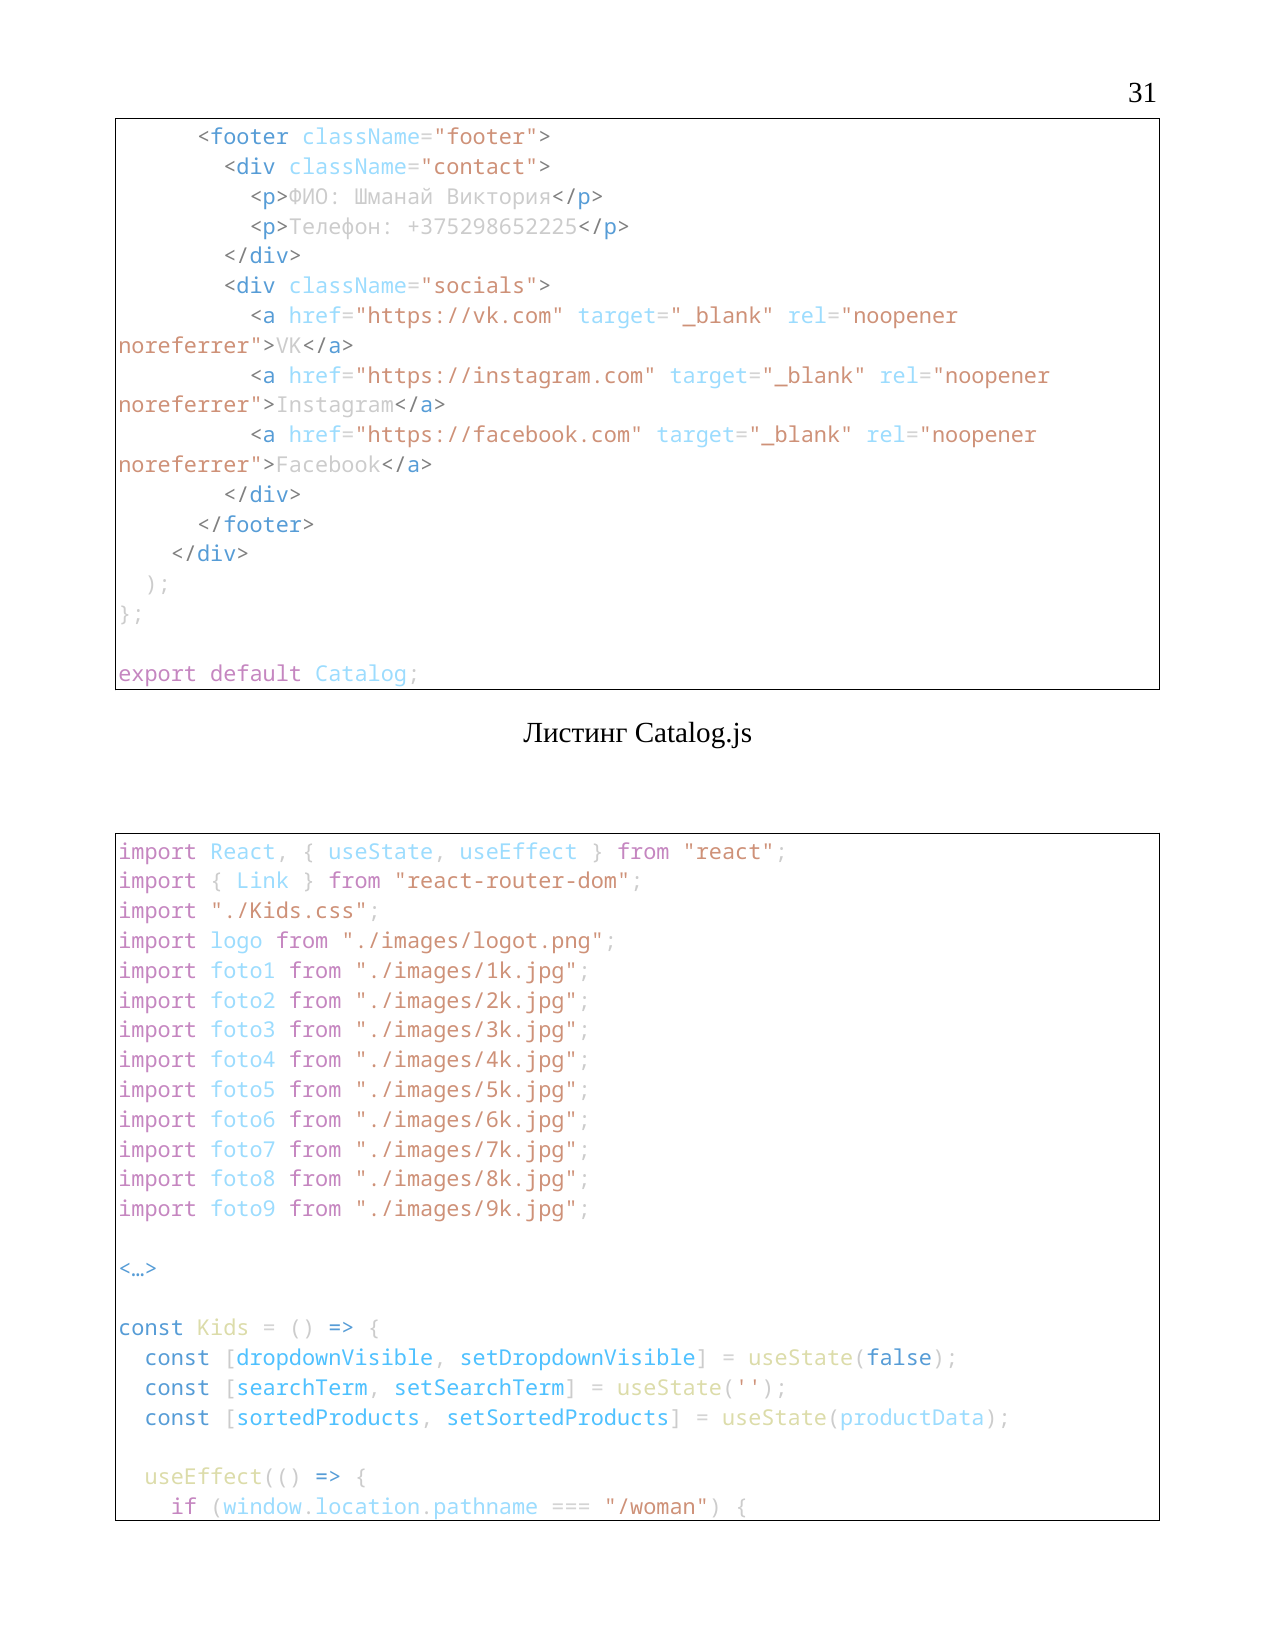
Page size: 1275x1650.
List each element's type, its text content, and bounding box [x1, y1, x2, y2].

text }; [118, 598, 1157, 628]
text </div> [118, 479, 1157, 508]
text import React, { useState, useEffect } from "react"; [116, 834, 1159, 865]
text import foto9 from "./images/9k.jpg"; [118, 1193, 1157, 1223]
text import foto1 from "./images/1k.jpg"; [118, 955, 1157, 984]
text import foto3 from "./images/3k.jpg"; [118, 1014, 1157, 1044]
text import foto2 from "./images/2k.jpg"; [118, 984, 1157, 1014]
text const [sortedProducts, setSortedProducts] = useState(productData); [118, 1402, 1157, 1431]
text const Kids = () => { [118, 1312, 1157, 1342]
text import foto6 from "./images/6k.jpg"; [118, 1104, 1157, 1133]
text <a href="https://vk.com" target="_blank" rel="noopener noreferrer">VK</a> [118, 300, 1157, 359]
text import foto8 from "./images/8k.jpg"; [118, 1163, 1157, 1193]
text import "./Kids.css"; [118, 895, 1157, 925]
text const [searchTerm, setSearchTerm] = useState(''); [118, 1372, 1157, 1402]
text <p>Телефон: +375298652225</p> [118, 211, 1157, 240]
text if (window.location.pathname === "/woman") { [118, 1491, 1157, 1520]
text import foto7 from "./images/7k.jpg"; [118, 1133, 1157, 1163]
text <a href="https://instagram.com" target="_blank" rel="noopener noreferrer">Instagram</a> [118, 359, 1157, 419]
text <div className="socials"> [118, 270, 1157, 300]
text import foto4 from "./images/4k.jpg"; [118, 1044, 1157, 1074]
text import { Link } from "react-router-dom"; [118, 865, 1157, 895]
text <footer className="footer"> [116, 119, 1159, 151]
text ); [118, 568, 1157, 598]
text useEffect(() => { [118, 1461, 1157, 1491]
text export default Catalog; [116, 654, 1159, 689]
text </div> [118, 240, 1157, 270]
text Листинг Catalog.js [118, 715, 1157, 749]
text <…> [118, 1253, 1157, 1282]
text const [dropdownVisible, setDropdownVisible] = useState(false); [118, 1342, 1157, 1372]
text <div className="contact"> [118, 151, 1157, 181]
text </div> [118, 538, 1157, 568]
text <p>ФИО: Шманай Виктория</p> [118, 181, 1157, 211]
text </footer> [118, 508, 1157, 538]
text <a href="https://facebook.com" target="_blank" rel="noopener noreferrer">Facebook</a> [118, 419, 1157, 479]
text import logo from "./images/logot.png"; [118, 925, 1157, 955]
text import foto5 from "./images/5k.jpg"; [118, 1074, 1157, 1104]
